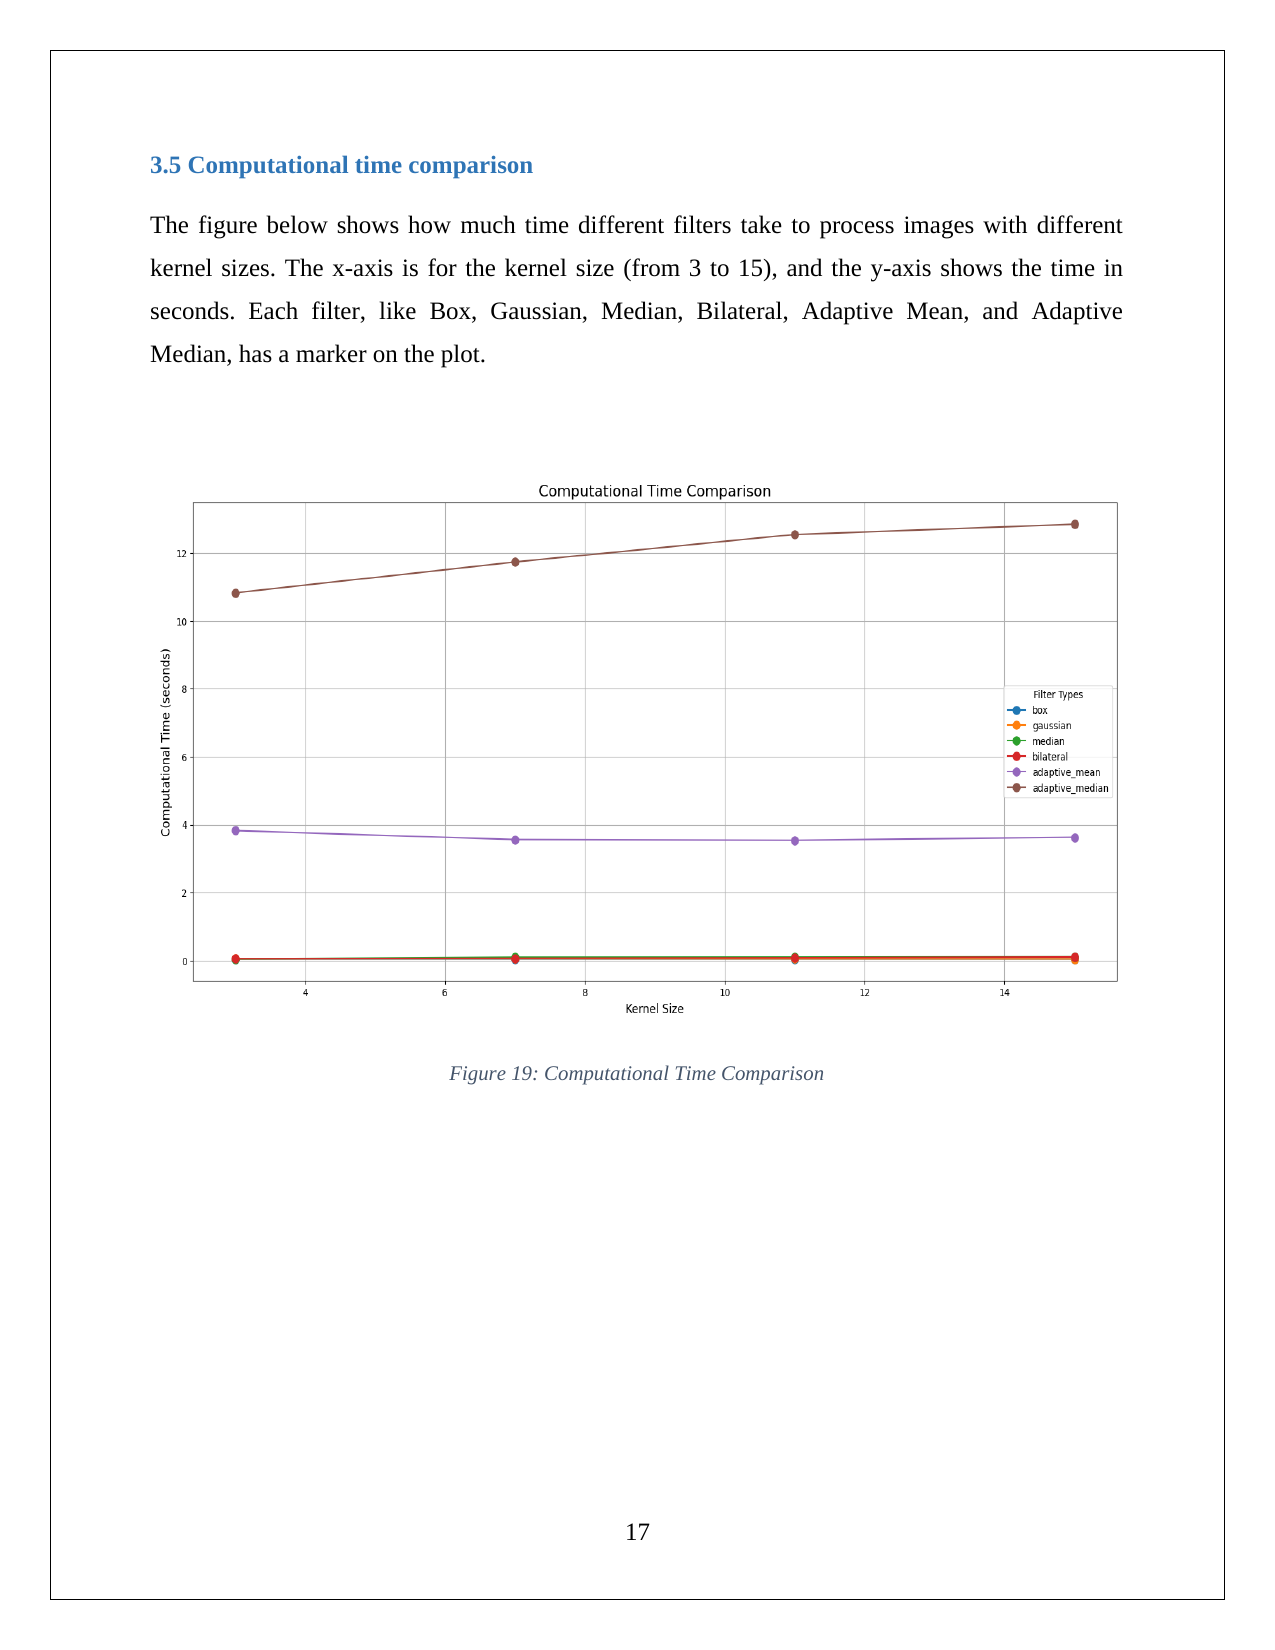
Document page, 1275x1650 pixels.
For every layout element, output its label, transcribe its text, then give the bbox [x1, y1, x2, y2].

picture [150, 471, 1125, 1030]
text Figure 19: Computational Time Comparison [150, 1061, 1125, 1084]
subtitle 3.5 Computational time comparison [150, 150, 1125, 179]
text The figure below shows how much time different filters take to process images with different kernel sizes. The x-axis is for the kernel size (from 3 to 15), and the y-axis shows the time in seconds. Each filter, like Box, Gaussian, Median, Bilateral, Adaptive Mean, and Adaptive Median, has a marker on the plot. [150, 210, 1125, 368]
